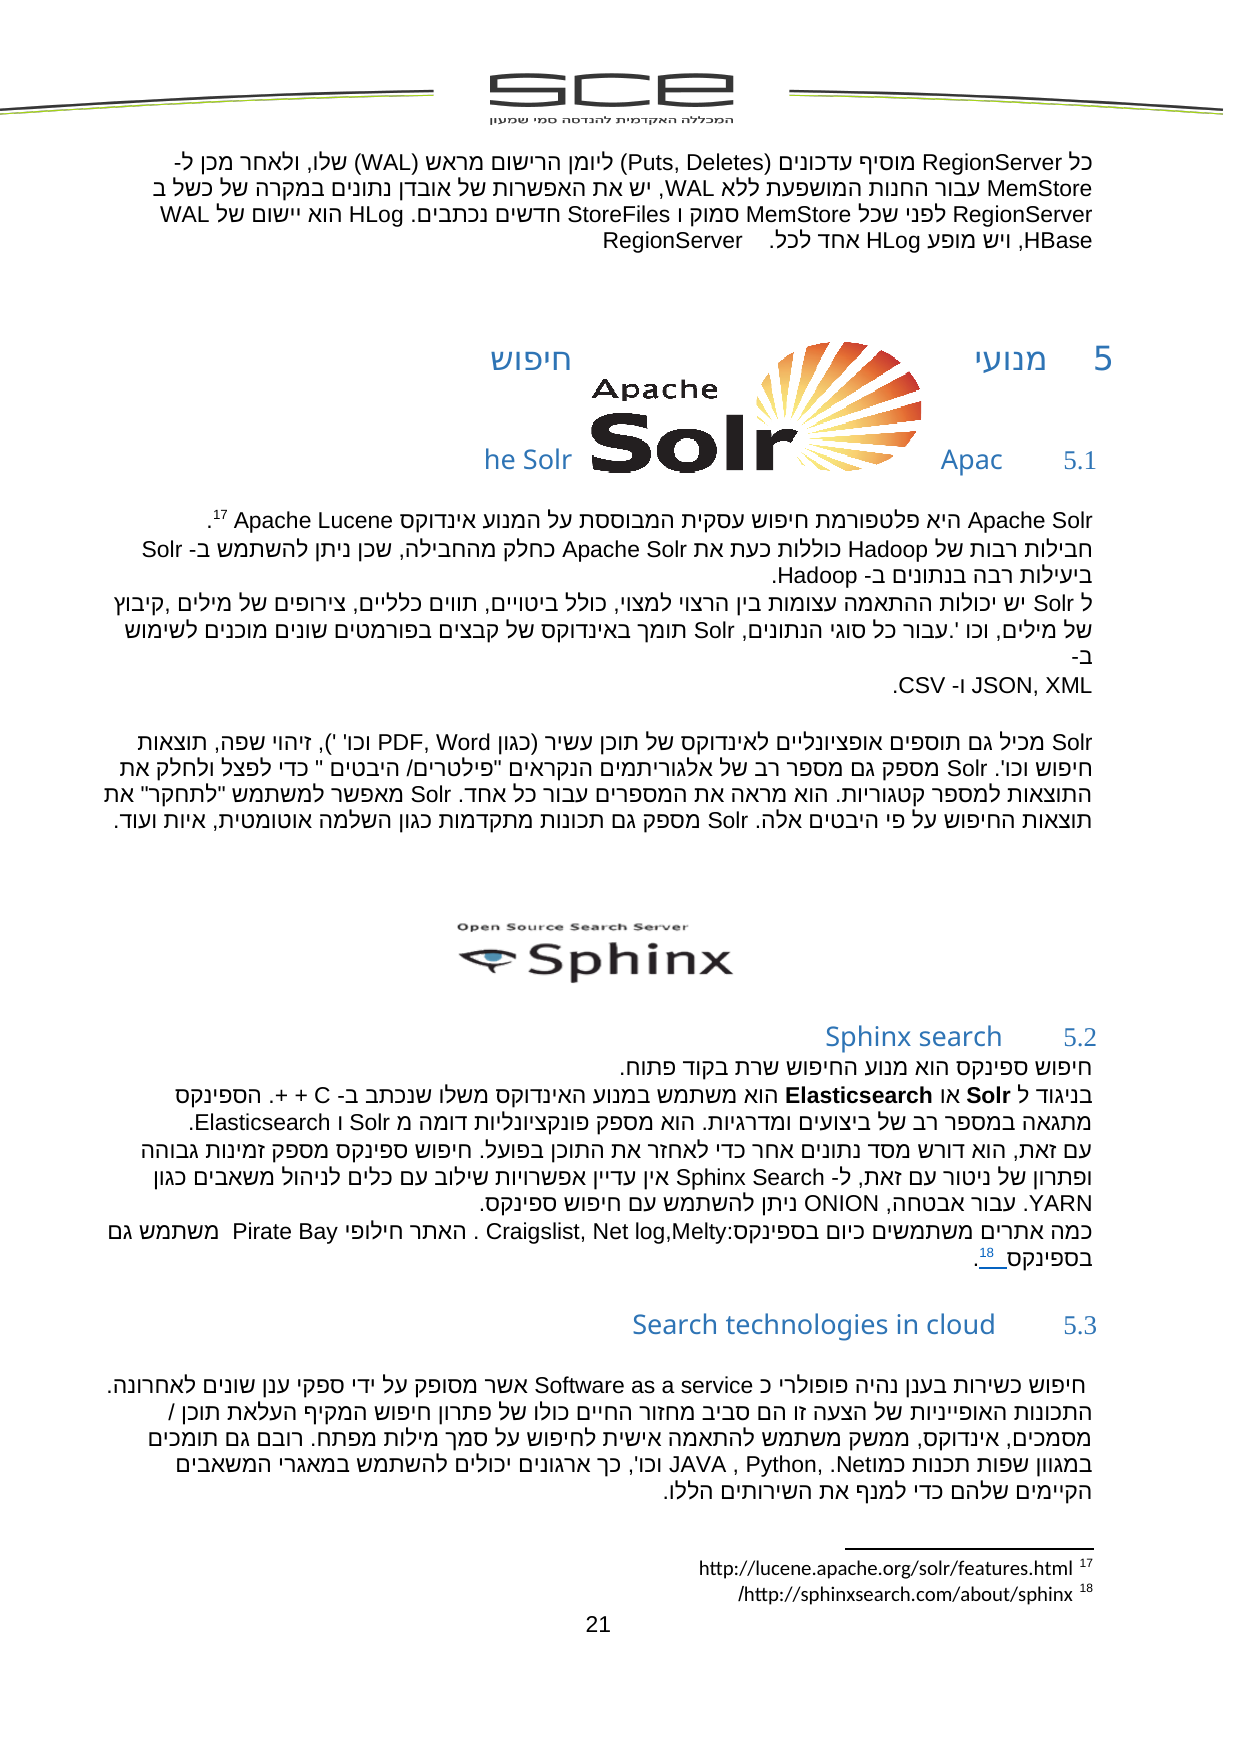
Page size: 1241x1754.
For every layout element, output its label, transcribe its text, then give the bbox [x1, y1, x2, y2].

text כל RegionServer מוסיף עדכונים (Puts, Deletes) ליומן הרישום מראש (WAL) שלו, ולאחר מכן ל- MemStore עבור החנות המושפעת ללא WAL, יש את האפשרות של אובדן נתונים במקרה של כשל ב RegionServer לפני שכל MemStore סמוק ו StoreFiles חדשים נכתבים. HLog הוא יישום של WAL HBase, ויש מופע HLog אחד לכל. RegionServer [103, 118, 1093, 254]
text כמה אתרים משתמשים כיום בספינקס:Craigslist, Net log,Melty . האתר חילופי Pirate Bay משתמש גם בספינקס . [103, 1218, 1093, 1271]
text חיפוש ספינקס הוא מנוע החיפוש שרת בקוד פתוח. [103, 1054, 1093, 1080]
text חבילות רבות של Hadoop כוללות כעת את Apache Solr כחלק מהחבילה, שכן ניתן להשתמש ב- Solr ביעילות רבה בנתונים ב- Hadoop. [103, 536, 1093, 588]
text Apache Solr היא פלטפורמת חיפוש עסקית המבוססת על המנוע אינדוקס Apache Lucene . [103, 507, 1093, 533]
text ל Solr יש יכולות ההתאמה עצומות בין הרצוי למצוי, כולל ביטויים, תווים כלליים, צירופים של מילים ,קיבוץ של מילים, וכו '.עבור כל סוגי הנתונים, Solr תומך באינדוקס של קבצים בפורמטים שונים מוכנים לשימוש ב- [103, 590, 1093, 669]
subtitle Apache Solr [103, 440, 1063, 477]
text JSON, XML ו- CSV. [103, 672, 1093, 698]
text חיפוש כשירות בענן נהיה פופולרי כ Software as a service אשר מסופק על ידי ספקי ענן שונים לאחרונה. התכונות האופייניות של הצעה זו הם סביב מחזור החיים כולו של פתרון חיפוש המקיף העלאת תוכן / מסמכים, אינדוקס, ממשק משתמש להתאמה אישית לחיפוש על סמך מילות מפתח. רובם גם תומכים במגוון שפות תכנות כמוJAVA , Python, .Net וכו', כך ארגונים יכולים להשתמש במאגרי המשאבים הקיימים שלהם כדי למנף את השירותים הללו. [103, 1372, 1093, 1504]
text בניגוד ל Solr או Elasticsearch הוא משתמש במנוע האינדוקס משלו שנכתב ב- C + +. הספינקס מתגאה במספר רב של ביצועים ומדרגיות. הוא מספק פונקציונליות דומה מ Solr ו Elasticsearch. [103, 1082, 1093, 1135]
picture [0, 12, 1224, 149]
subtitle Sphinx search [103, 1017, 1063, 1054]
subtitle Search technologies in cloud [103, 1305, 1063, 1342]
text עם זאת, הוא דורש מסד נתונים אחר כדי לאחזר את התוכן בפועל. חיפוש ספינקס מספק זמינות גבוהה ופתרון של ניטור עם זאת, ל- Sphinx Search אין עדיין אפשרויות שילוב עם כלים לניהול משאבים כגון YARN. עבור אבטחה, ONION ניתן להשתמש עם חיפוש ספינקס. [103, 1137, 1093, 1216]
text Solr מכיל גם תוספים אופציונליים לאינדוקס של תוכן עשיר (כגון PDF, Word וכו' '), זיהוי שפה, תוצאות חיפוש וכו'. Solr מספק גם מספר רב של אלגוריתמים הנקראים "פילטרים/ היבטים " כדי לפצל ולחלק את התוצאות למספר קטגוריות. הוא מראה את המספרים עבור כל אחד. Solr מאפשר למשתמש "לתחקר" את תוצאות החיפוש על פי היבטים אלה. Solr מספק גם תכונות מתקדמות כגון השלמה אוטומטית, איות ועוד. [103, 728, 1093, 834]
picture [445, 856, 740, 1035]
subtitle מנועי חיפוש [103, 339, 1093, 378]
picture [591, 342, 922, 473]
